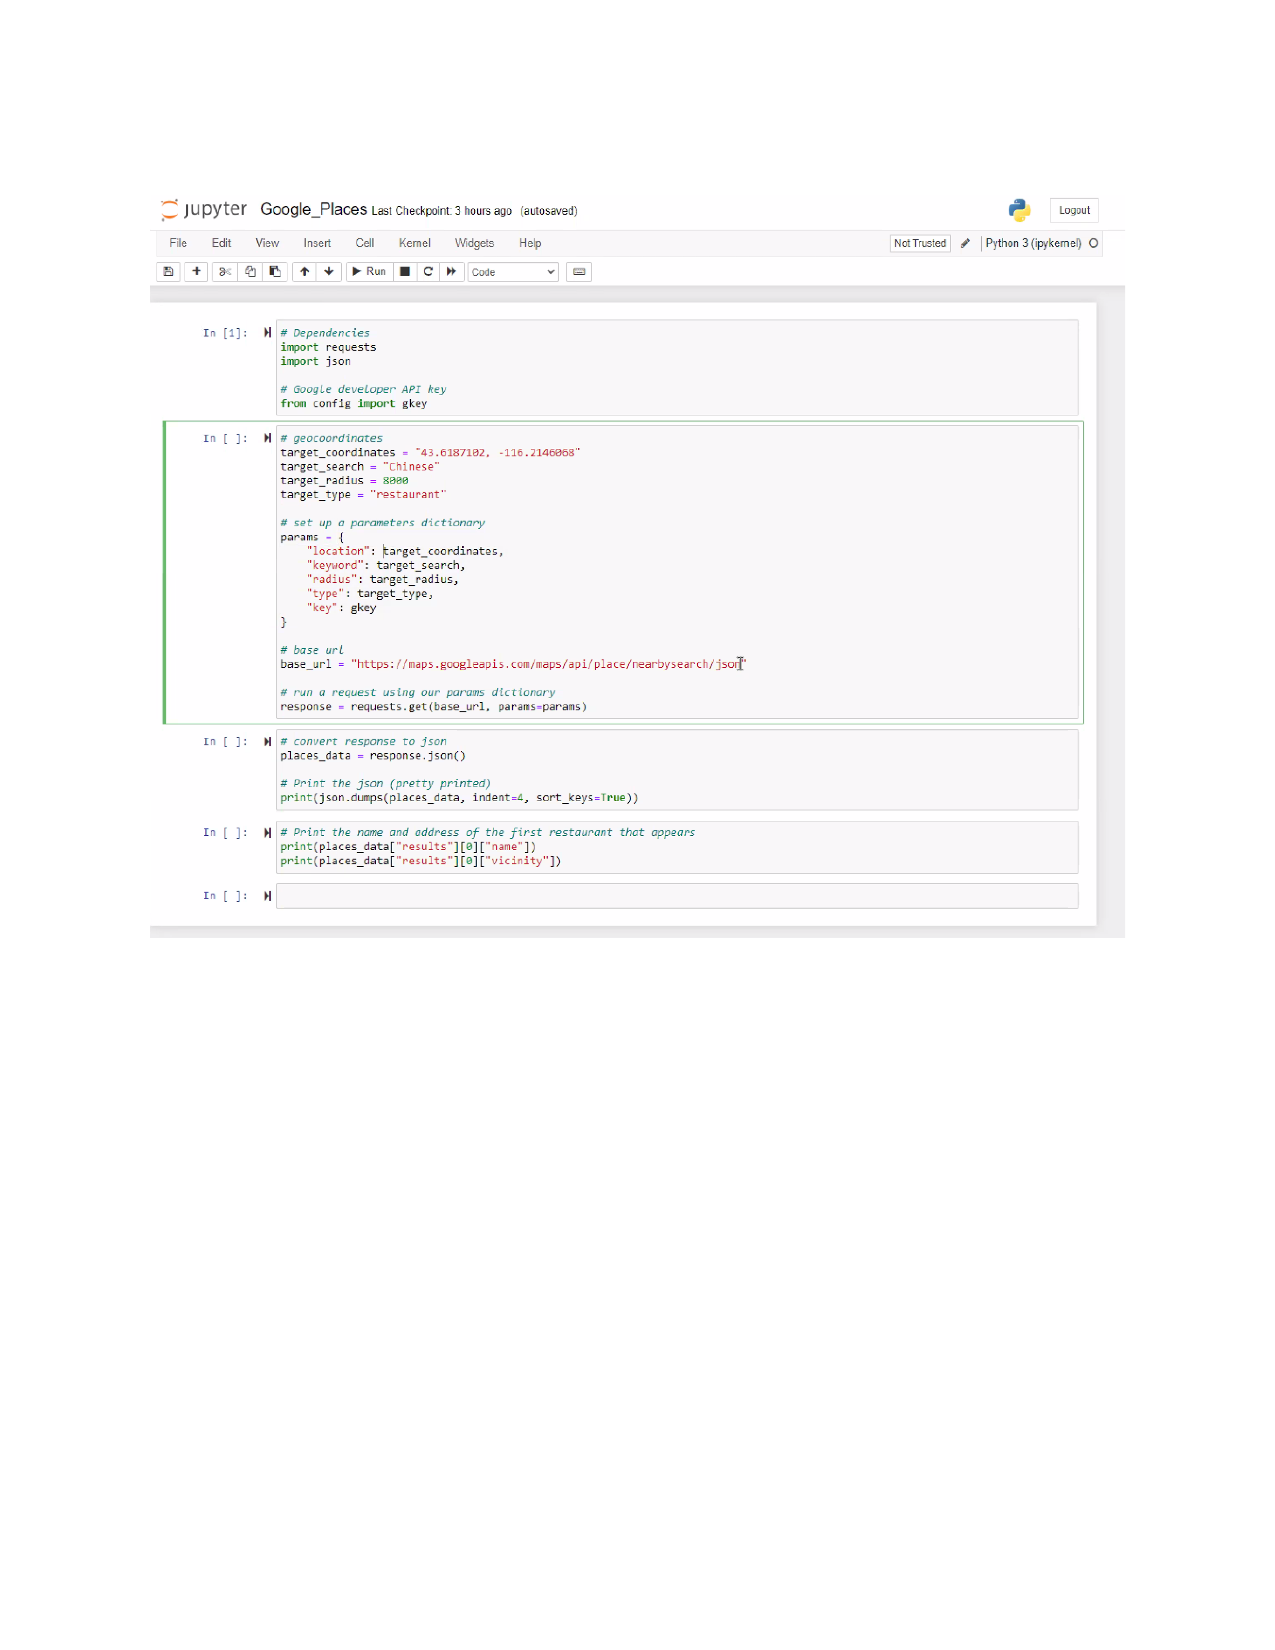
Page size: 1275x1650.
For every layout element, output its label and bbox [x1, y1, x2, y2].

picture [150, 195, 1125, 938]
